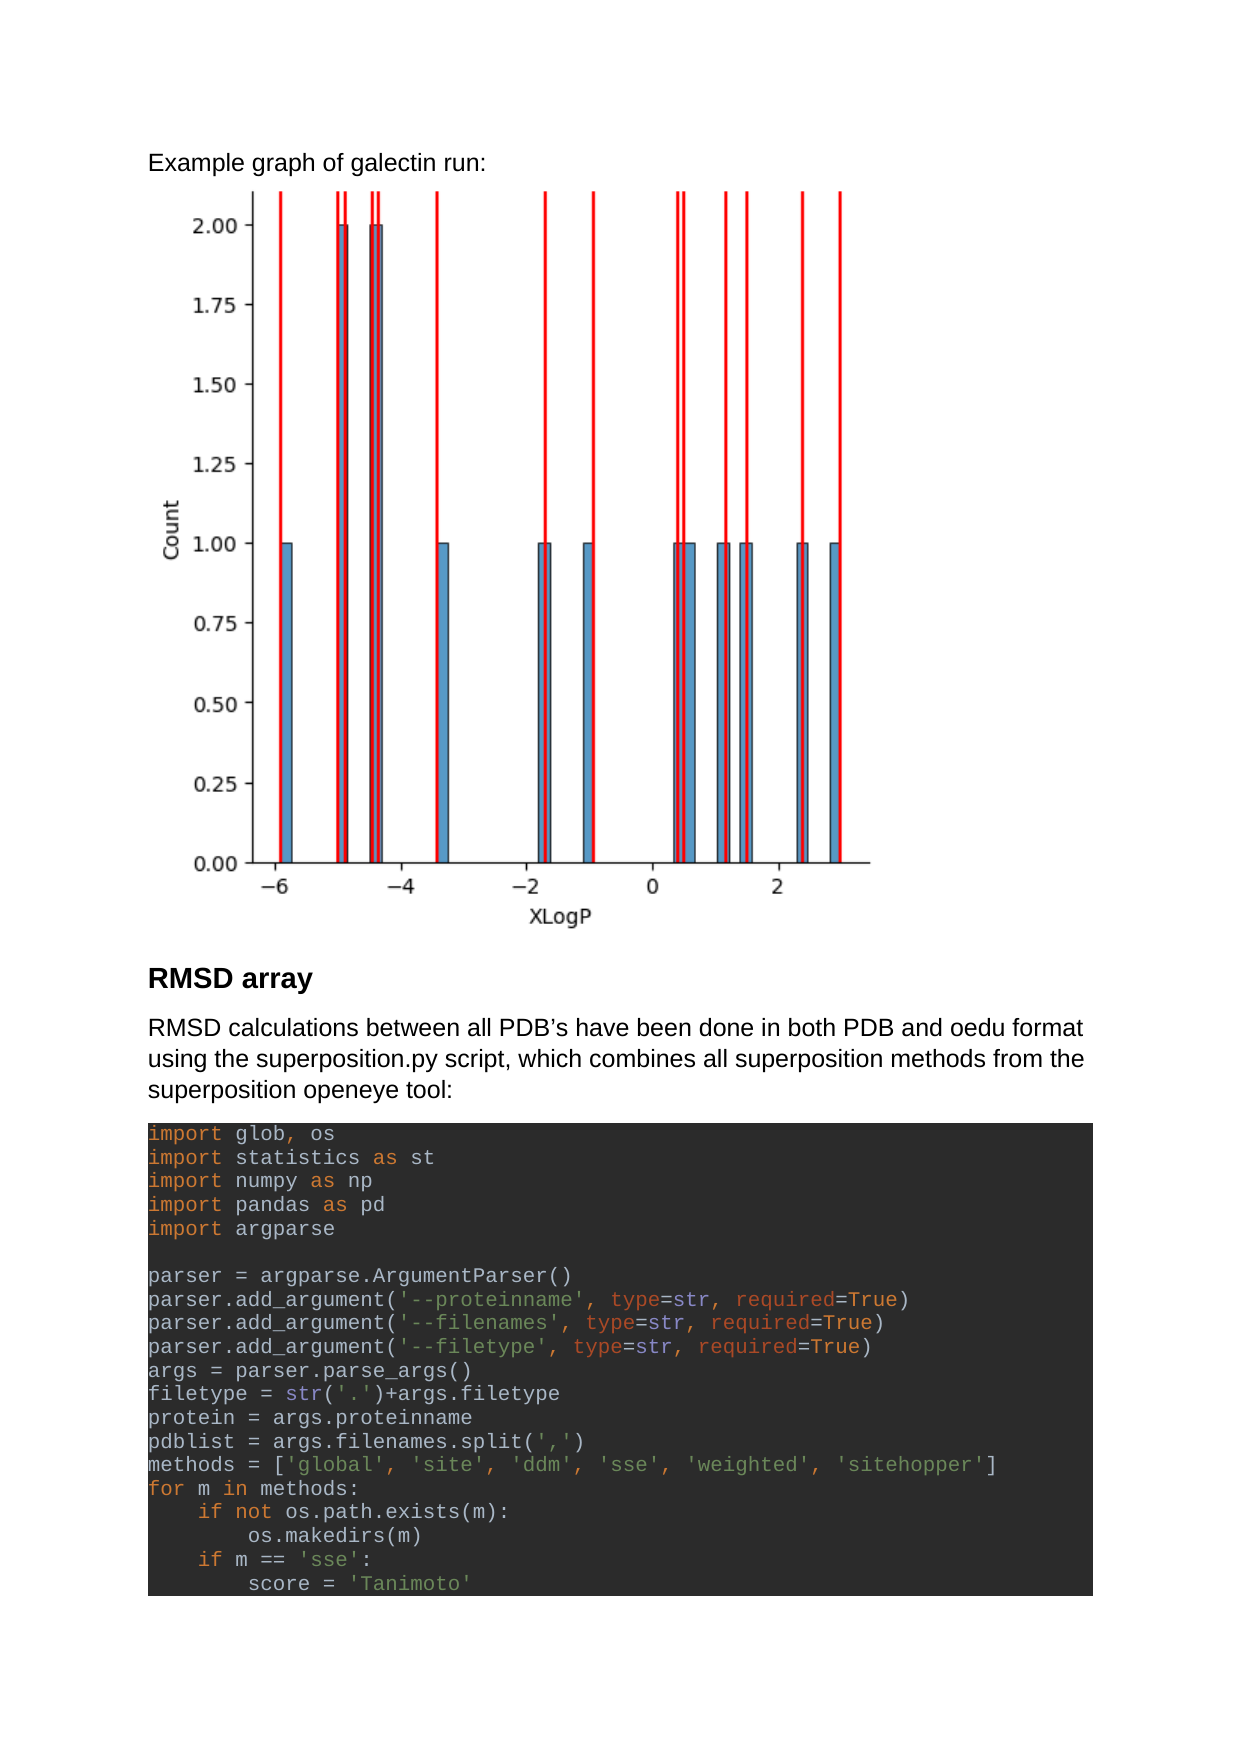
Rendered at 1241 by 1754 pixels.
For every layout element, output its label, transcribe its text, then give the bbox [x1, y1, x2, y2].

text RMSD calculations between all PDB’s have been done in both PDB and oedu format using the superposition.py script, which combines all superposition methods from the superposition openeye tool: [148, 1013, 1093, 1104]
picture [147, 178, 884, 942]
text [148, 1123, 1093, 1596]
text RMSD array [148, 961, 1093, 994]
